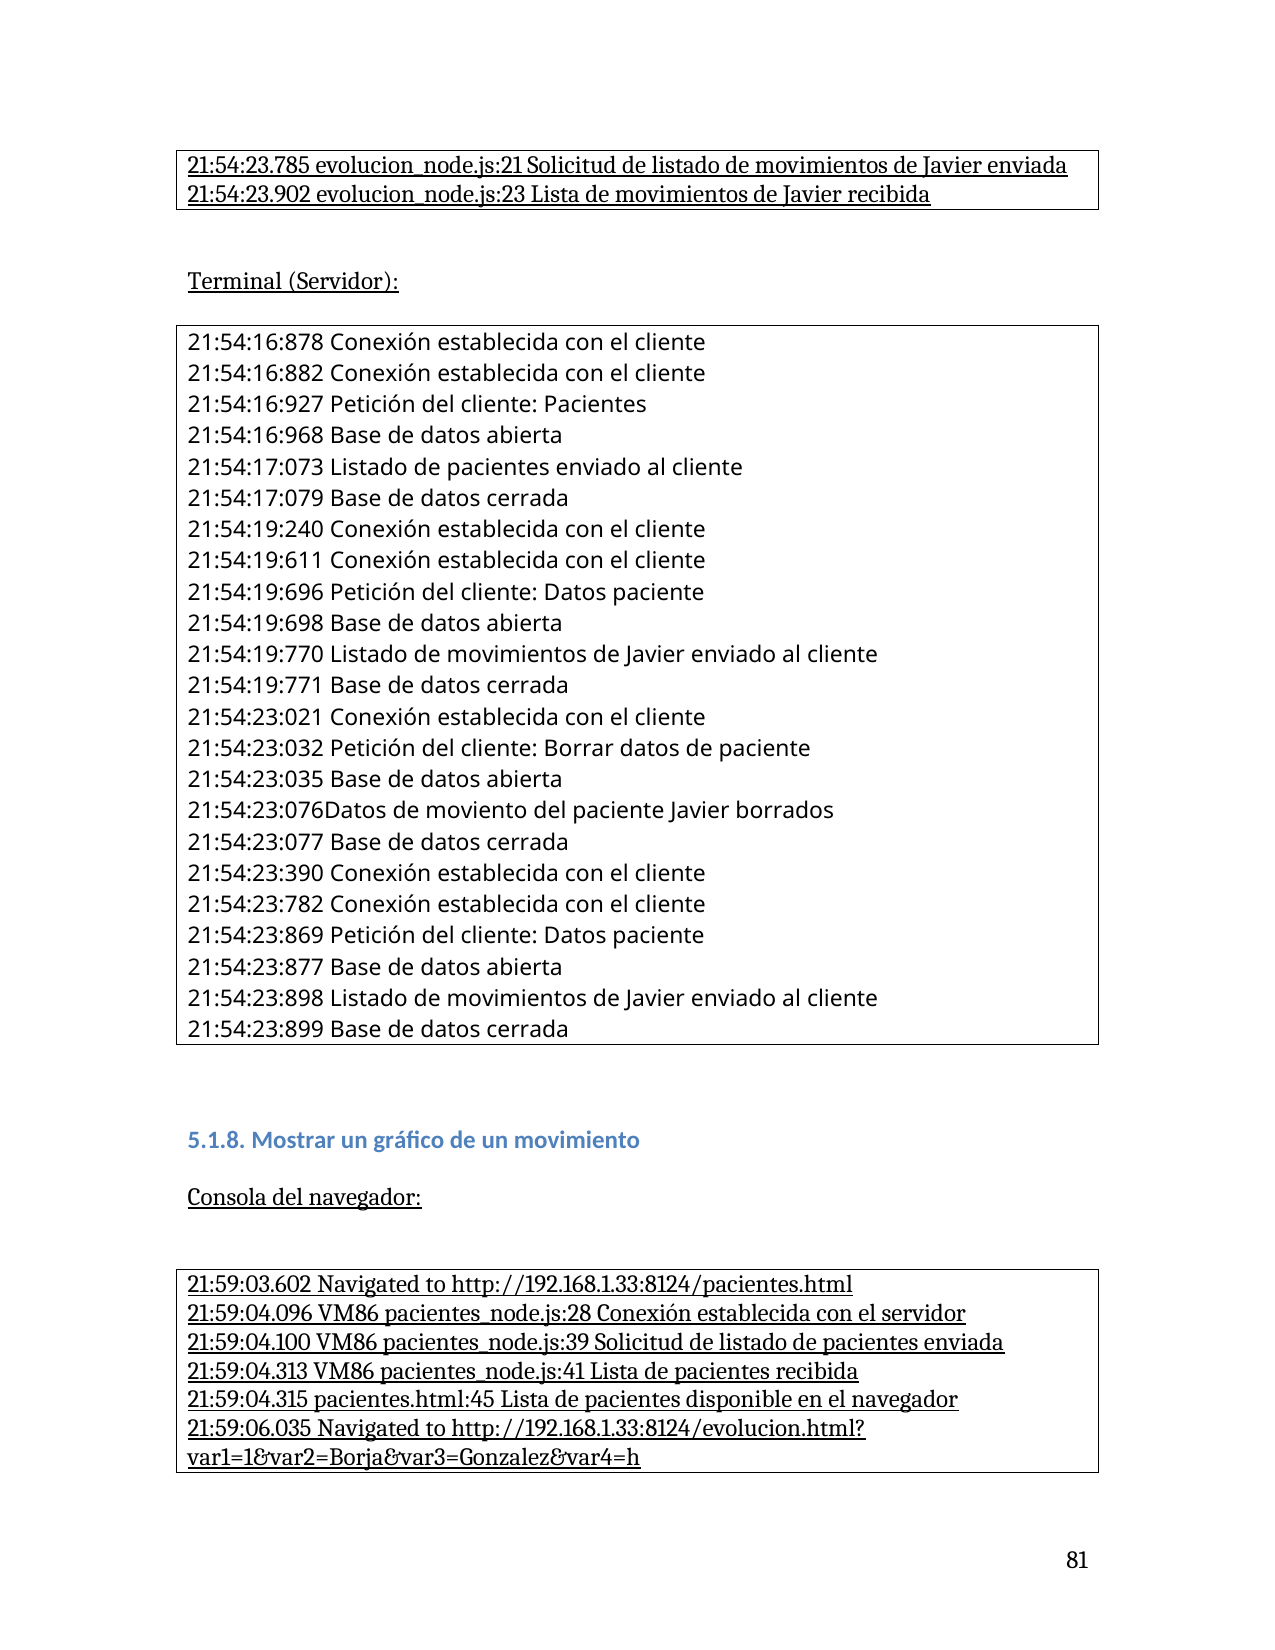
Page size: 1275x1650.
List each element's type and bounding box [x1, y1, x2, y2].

table_header [177, 1270, 1098, 1472]
table_header [177, 151, 1098, 208]
table_header [177, 326, 1098, 1044]
